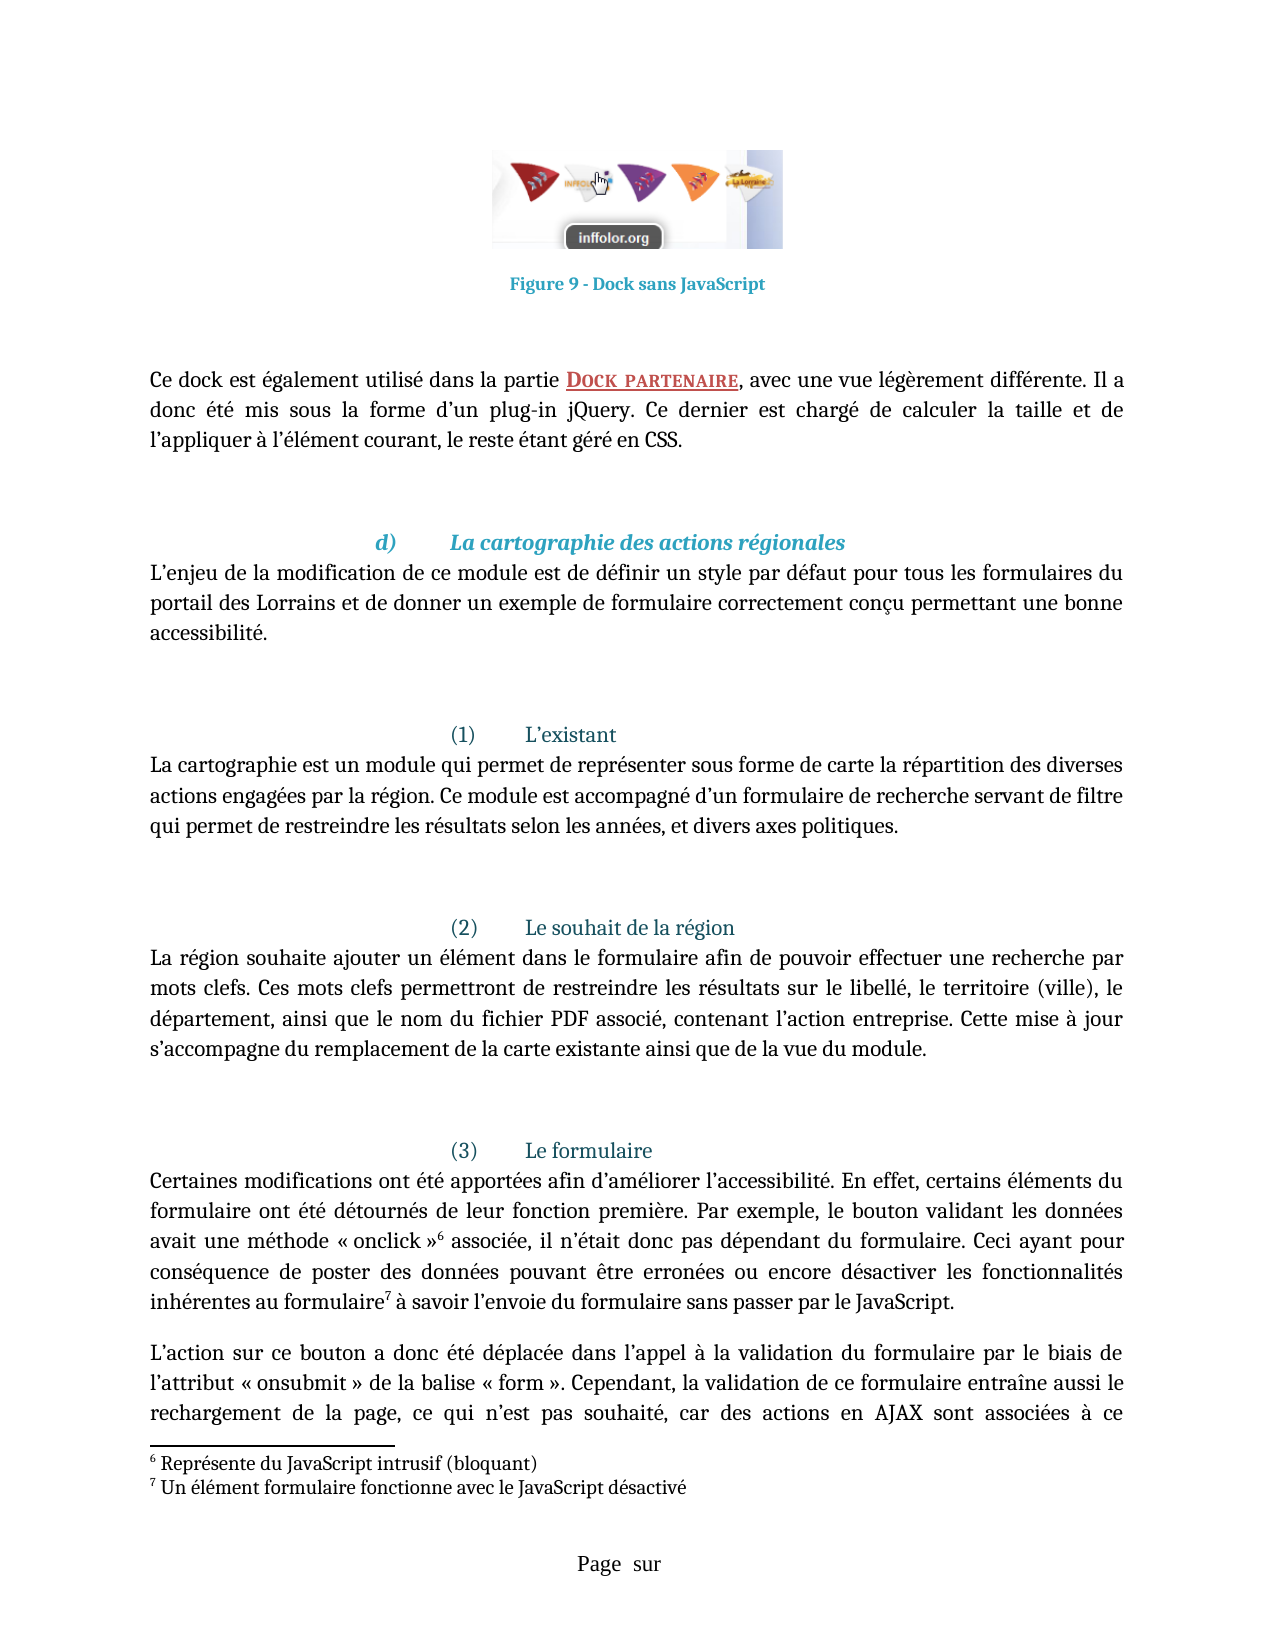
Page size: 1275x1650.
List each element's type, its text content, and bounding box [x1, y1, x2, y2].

subtitle L’existant [450, 722, 1125, 748]
text La cartographie est un module qui permet de représenter sous forme de carte la répartition des diverses actions engagées par la région. Ce module est accompagné d’un formulaire de recherche servant de filtre qui permet de restreindre les résultats selon les années, et divers axes politiques. [150, 752, 1125, 839]
text L’enjeu de la modification de ce module est de définir un style par défaut pour tous les formulaires du portail des Lorrains et de donner un exemple de formulaire correctement conçu permettant une bonne accessibilité. [150, 559, 1125, 646]
text Figure 9 - Dock sans JavaScript [150, 273, 1125, 295]
text Certaines modifications ont été apportées afin d’améliorer l’accessibilité. En effet, certains éléments du formulaire ont été détournés de leur fonction première. Par exemple, le bouton validant les données avait une méthode « onclick » associée, il n’était donc pas dépendant du formulaire. Ceci ayant pour conséquence de poster des données pouvant être erronées ou encore désactiver les fonctionnalités inhérentes au formulaire à savoir l’envoie du formulaire sans passer par le JavaScript. [150, 1168, 1125, 1315]
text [150, 1340, 1125, 1426]
text Ce dock est également utilisé dans la partie Dock partenaire, avec une vue légèrement différente. Il a donc été mis sous la forme d’un plug-in jQuery. Ce dernier est chargé de calculer la taille et de l’appliquer à l’élément courant, le reste étant géré en CSS. [150, 367, 1125, 453]
subtitle Le souhait de la région [450, 915, 1125, 941]
picture [492, 150, 783, 249]
text La région souhaite ajouter un élément dans le formulaire afin de pouvoir effectuer une recherche par mots clefs. Ces mots clefs permettront de restreindre les résultats sur le libellé, le territoire (ville), le département, ainsi que le nom du fichier PDF associé, contenant l’action entreprise. Cette mise à jour s’accompagne du remplacement de la carte existante ainsi que de la vue du module. [150, 945, 1125, 1062]
subtitle Le formulaire [450, 1138, 1125, 1164]
subtitle La cartographie des actions régionales [375, 529, 1125, 556]
